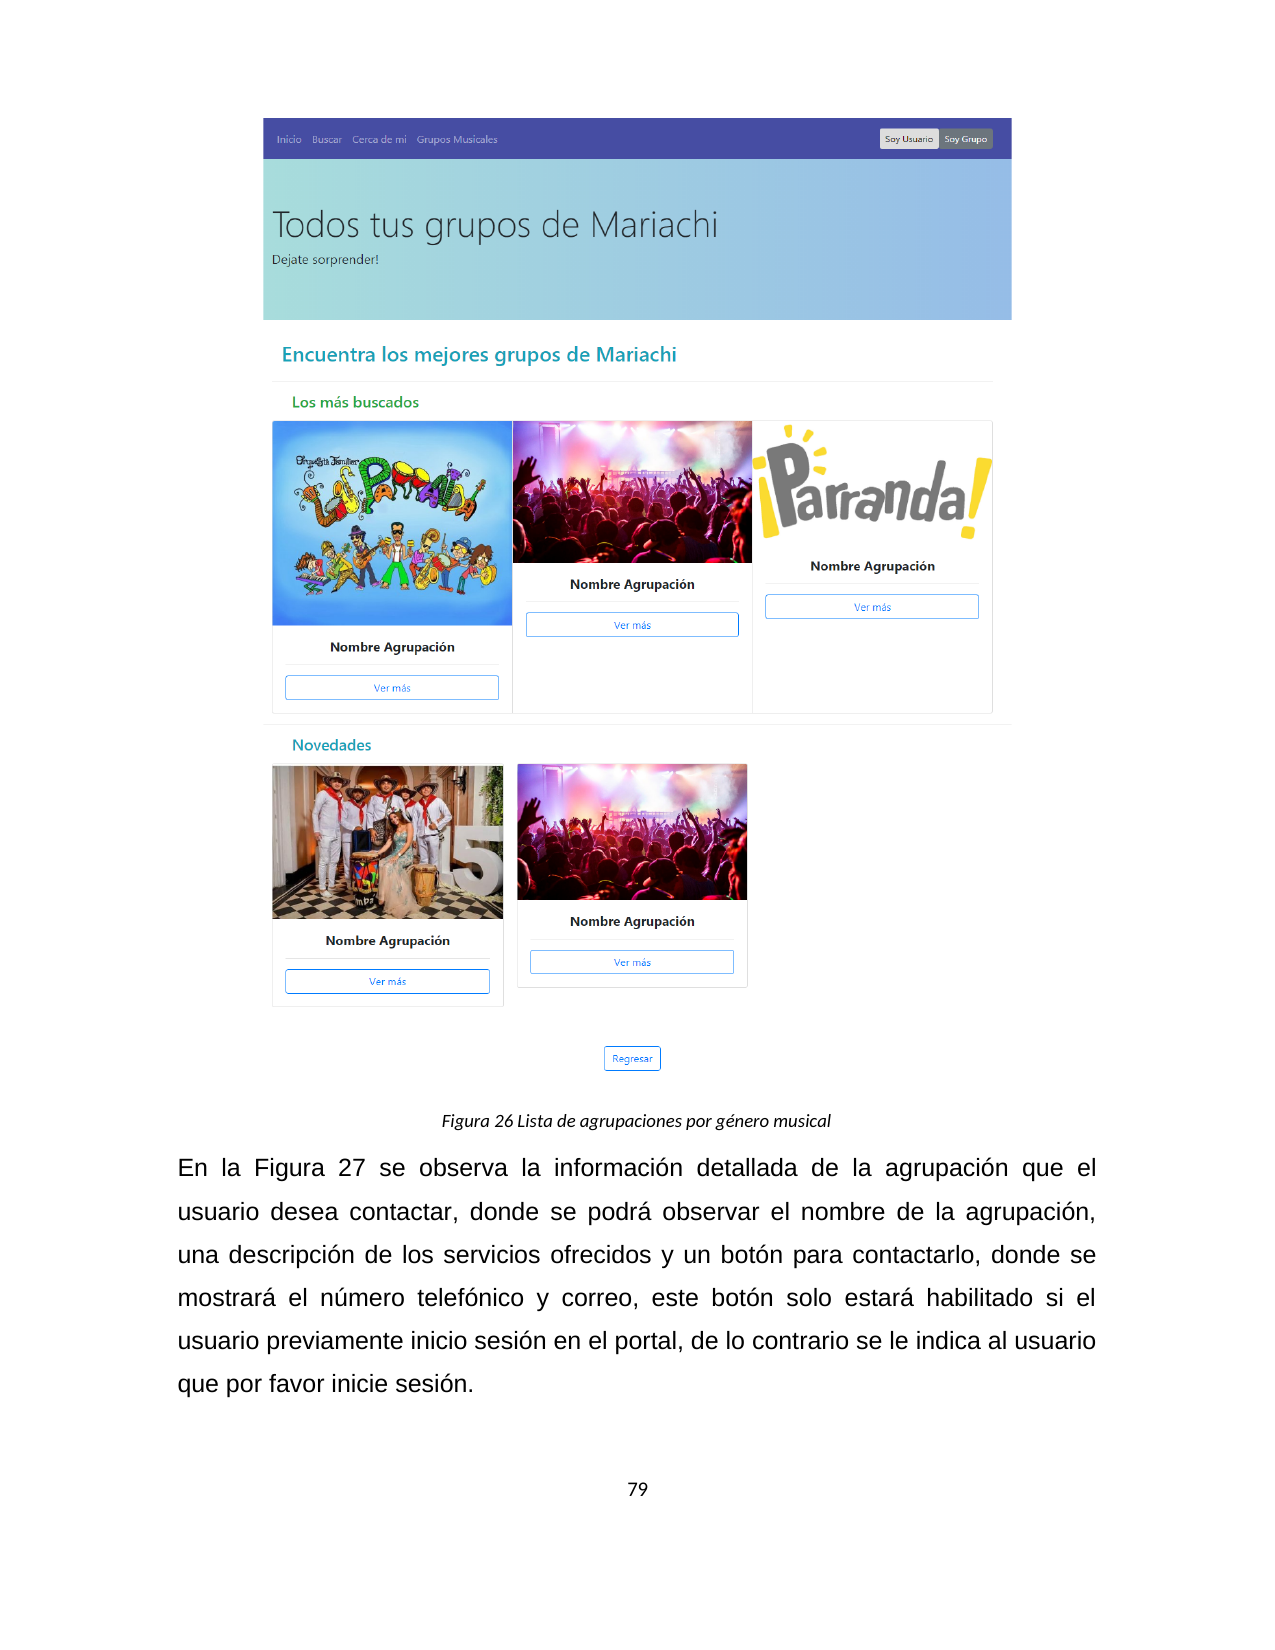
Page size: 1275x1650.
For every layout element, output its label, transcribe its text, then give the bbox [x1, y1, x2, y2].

text En la Figura 27 se observa la información detallada de la agrupación que el usuario desea contactar, donde se podrá observar el nombre de la agrupación, una descripción de los servicios ofrecidos y un botón para contactarlo, donde se mostrará el número telefónico y correo, este botón solo estará habilitado si el usuario previamente inicio sesión en el portal, de lo contrario se le indica al usuario que por favor inicie sesión. [177, 1153, 1098, 1398]
picture [263, 118, 1012, 1085]
